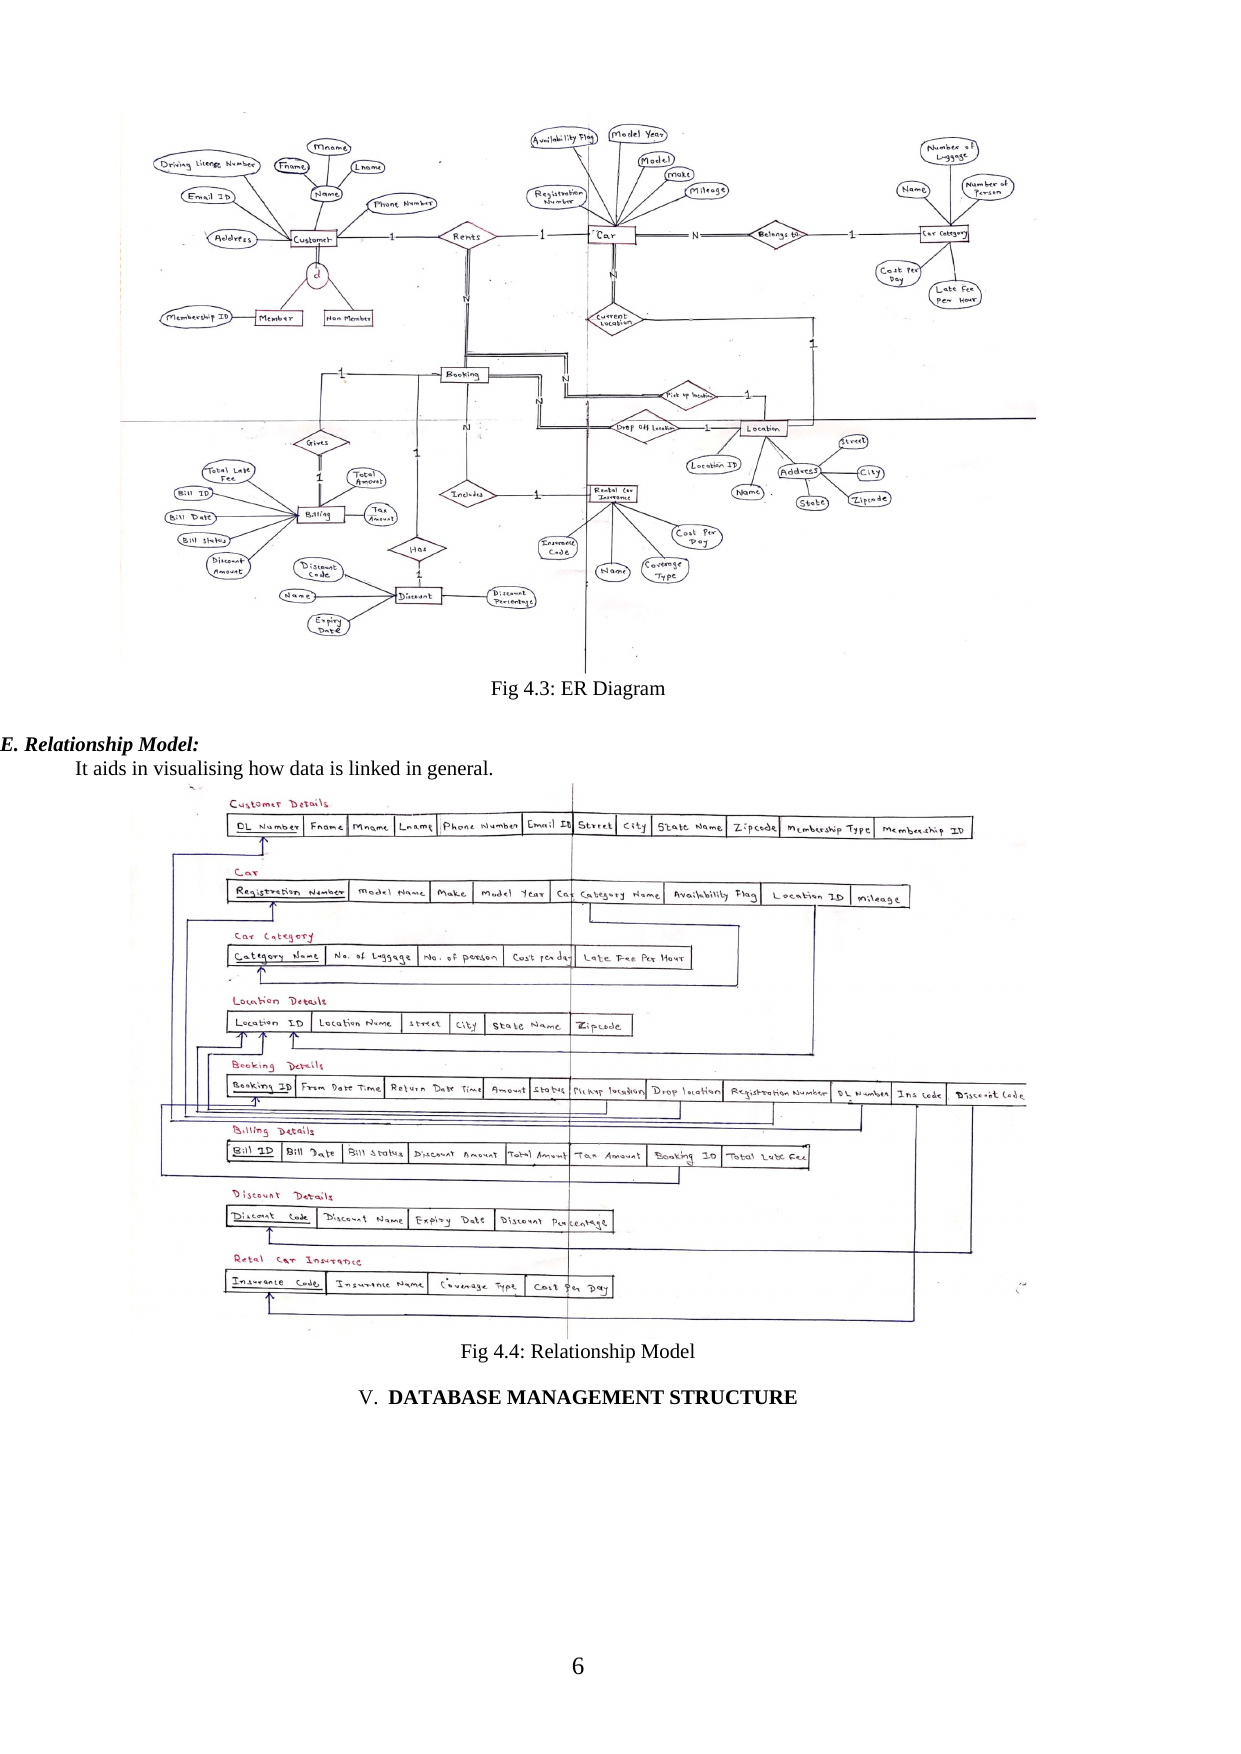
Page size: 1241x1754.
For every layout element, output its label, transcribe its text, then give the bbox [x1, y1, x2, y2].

text E. Relationship Model: [0, 732, 1156, 756]
text Fig 4.3: ER Diagram [0, 676, 1156, 700]
picture [129, 783, 1027, 1339]
text It aids in visualising how data is linked in general. [0, 756, 1156, 780]
list DATABASE MANAGEMENT STRUCTURE [0, 1385, 1156, 1409]
picture [120, 112, 1036, 677]
text Fig 4.4: Relationship Model [0, 1339, 1156, 1363]
